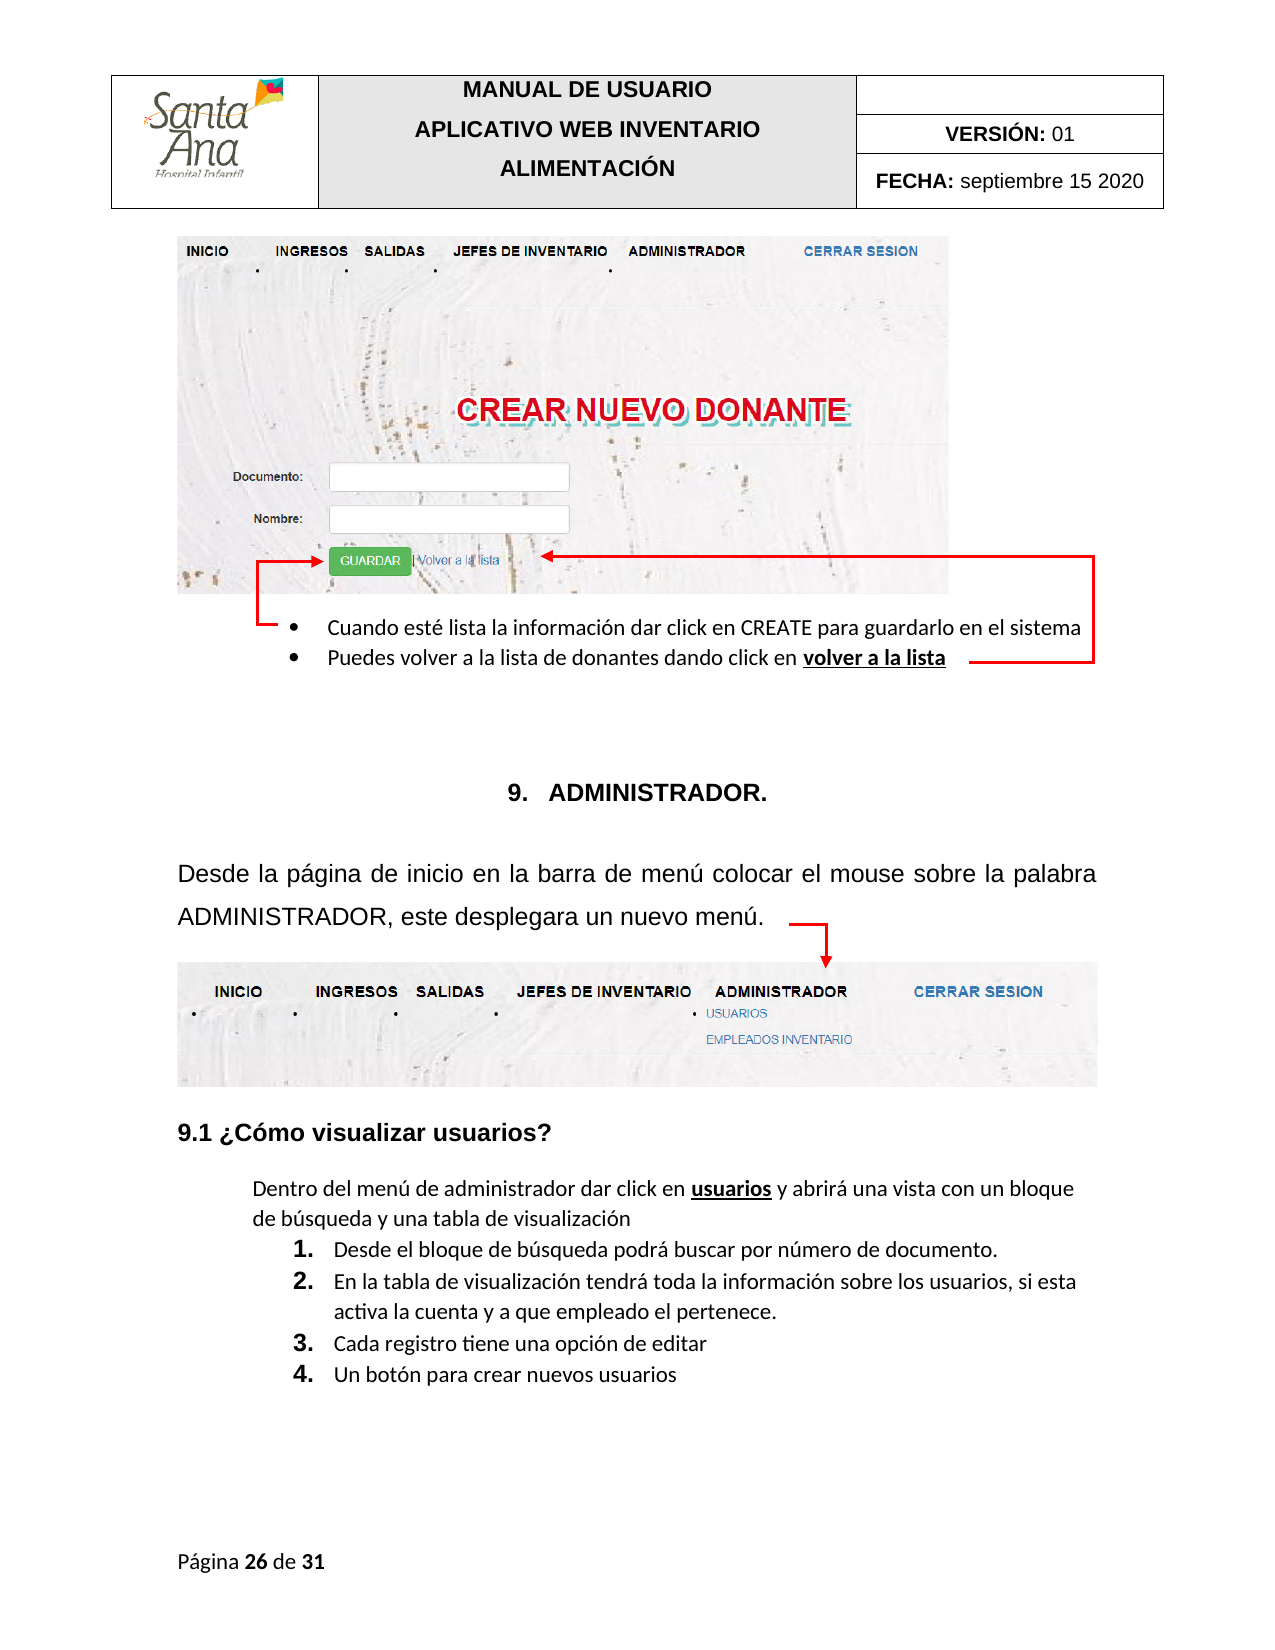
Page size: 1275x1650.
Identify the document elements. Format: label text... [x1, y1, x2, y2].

list En la tabla de visualización tendrá toda la información sobre los usuarios, si esta activa la cuenta y a que empleado el pertenece. [293, 1266, 1098, 1325]
list Dentro del menú de administrador dar click en usuarios y abrirá una vista con un bloque de búsqueda y una tabla de visualización [252, 1174, 1098, 1232]
list Cada registro tiene una opción de editar [293, 1327, 1098, 1357]
subtitle ADMINISTRADOR. [177, 778, 1098, 807]
list Puedes volver a la lista de donantes dando click en volver a la lista [290, 643, 1098, 671]
picture [177, 236, 949, 594]
list Un botón para crear nuevos usuarios [293, 1359, 1098, 1388]
subtitle 9.1 ¿Cómo visualizar usuarios? [177, 1118, 1098, 1147]
text Desde la página de inicio en la barra de menú colocar el mouse sobre la palabra ADMINISTRADOR, este desplegara un nuevo menú. [177, 859, 1098, 932]
list Cuando esté lista la información dar click en CREATE para guardarlo en el sistema [290, 613, 1092, 641]
picture [177, 962, 1098, 1087]
picture [142, 76, 283, 176]
list Desde el bloque de búsqueda podrá buscar por número de documento. [293, 1234, 1098, 1264]
